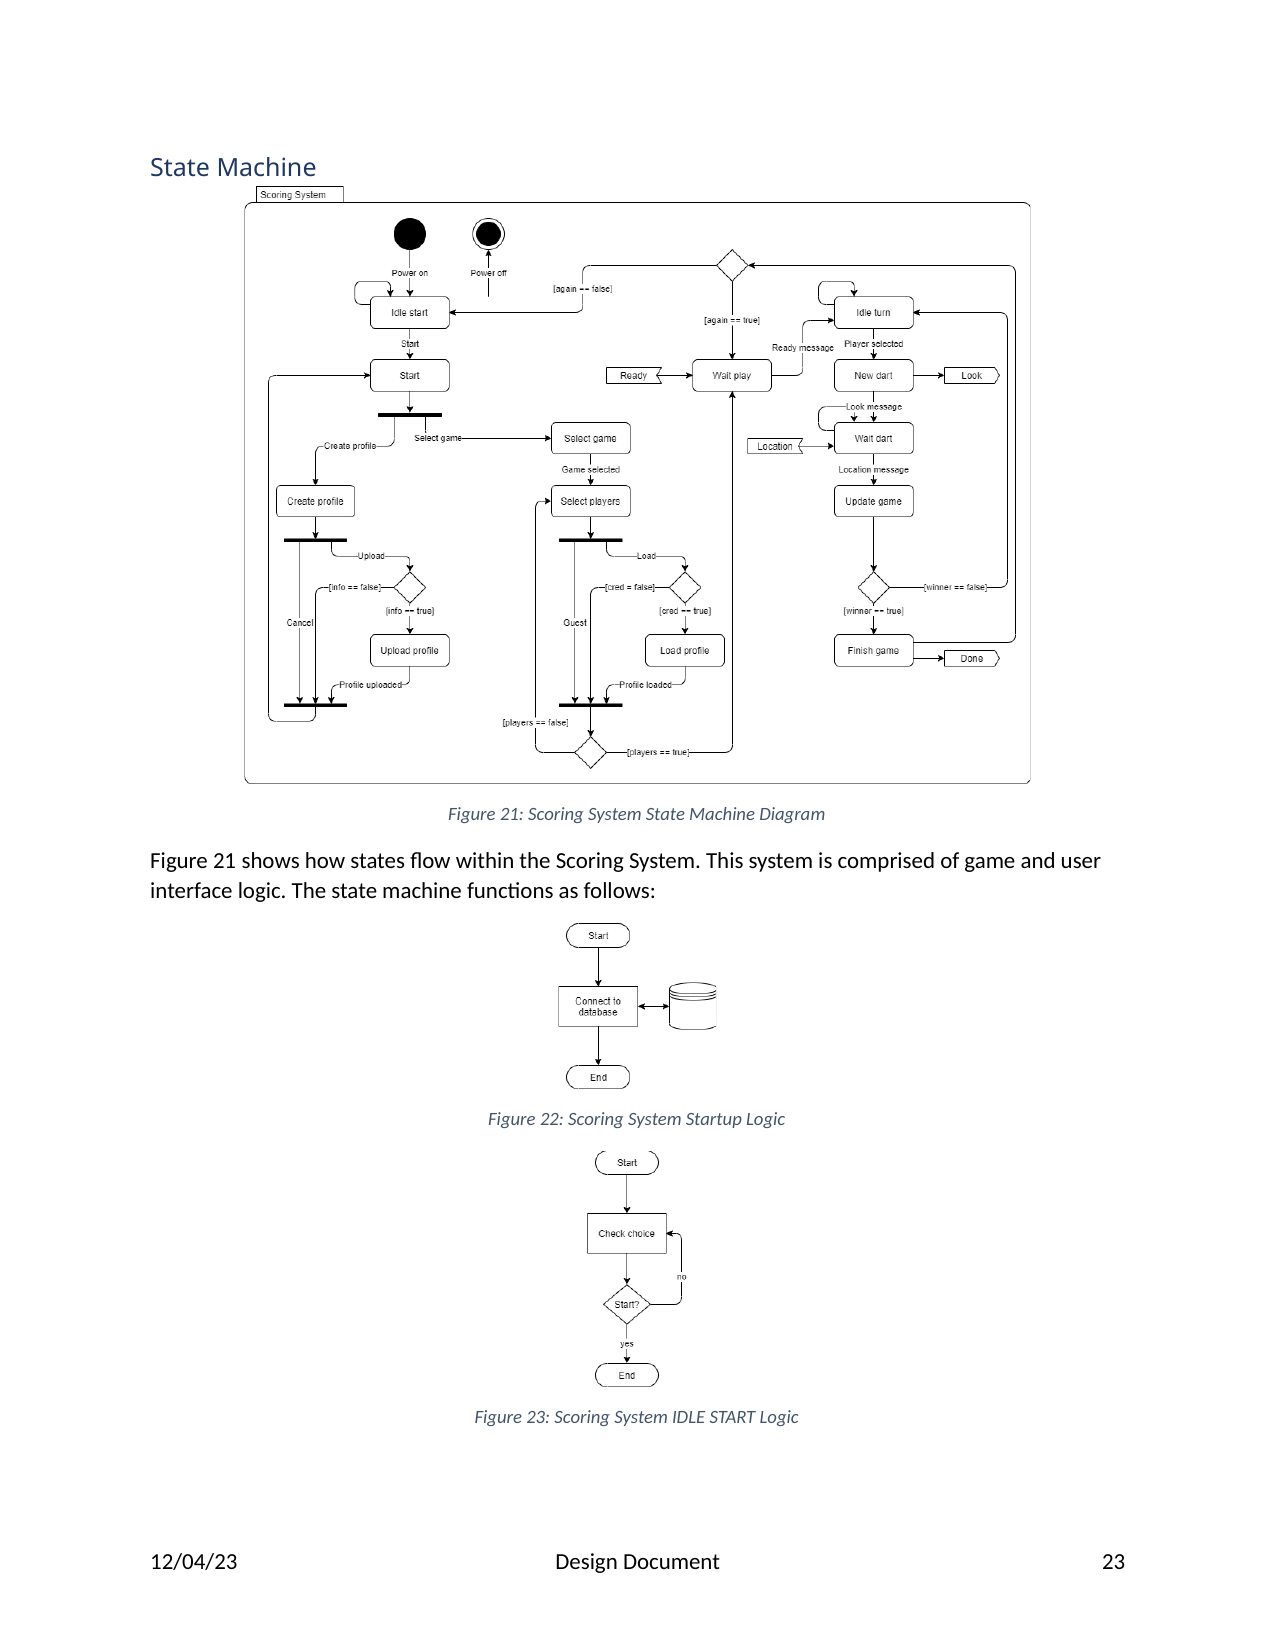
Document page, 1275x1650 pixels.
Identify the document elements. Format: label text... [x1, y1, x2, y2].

picture [244, 186, 1031, 784]
picture [587, 1151, 688, 1387]
picture [558, 923, 717, 1089]
text Figure 21 shows how states flow within the Scoring System. This system is comprised of game and user interface logic. The state machine functions as follows: [150, 846, 1125, 904]
subtitle State Machine [150, 150, 1125, 184]
